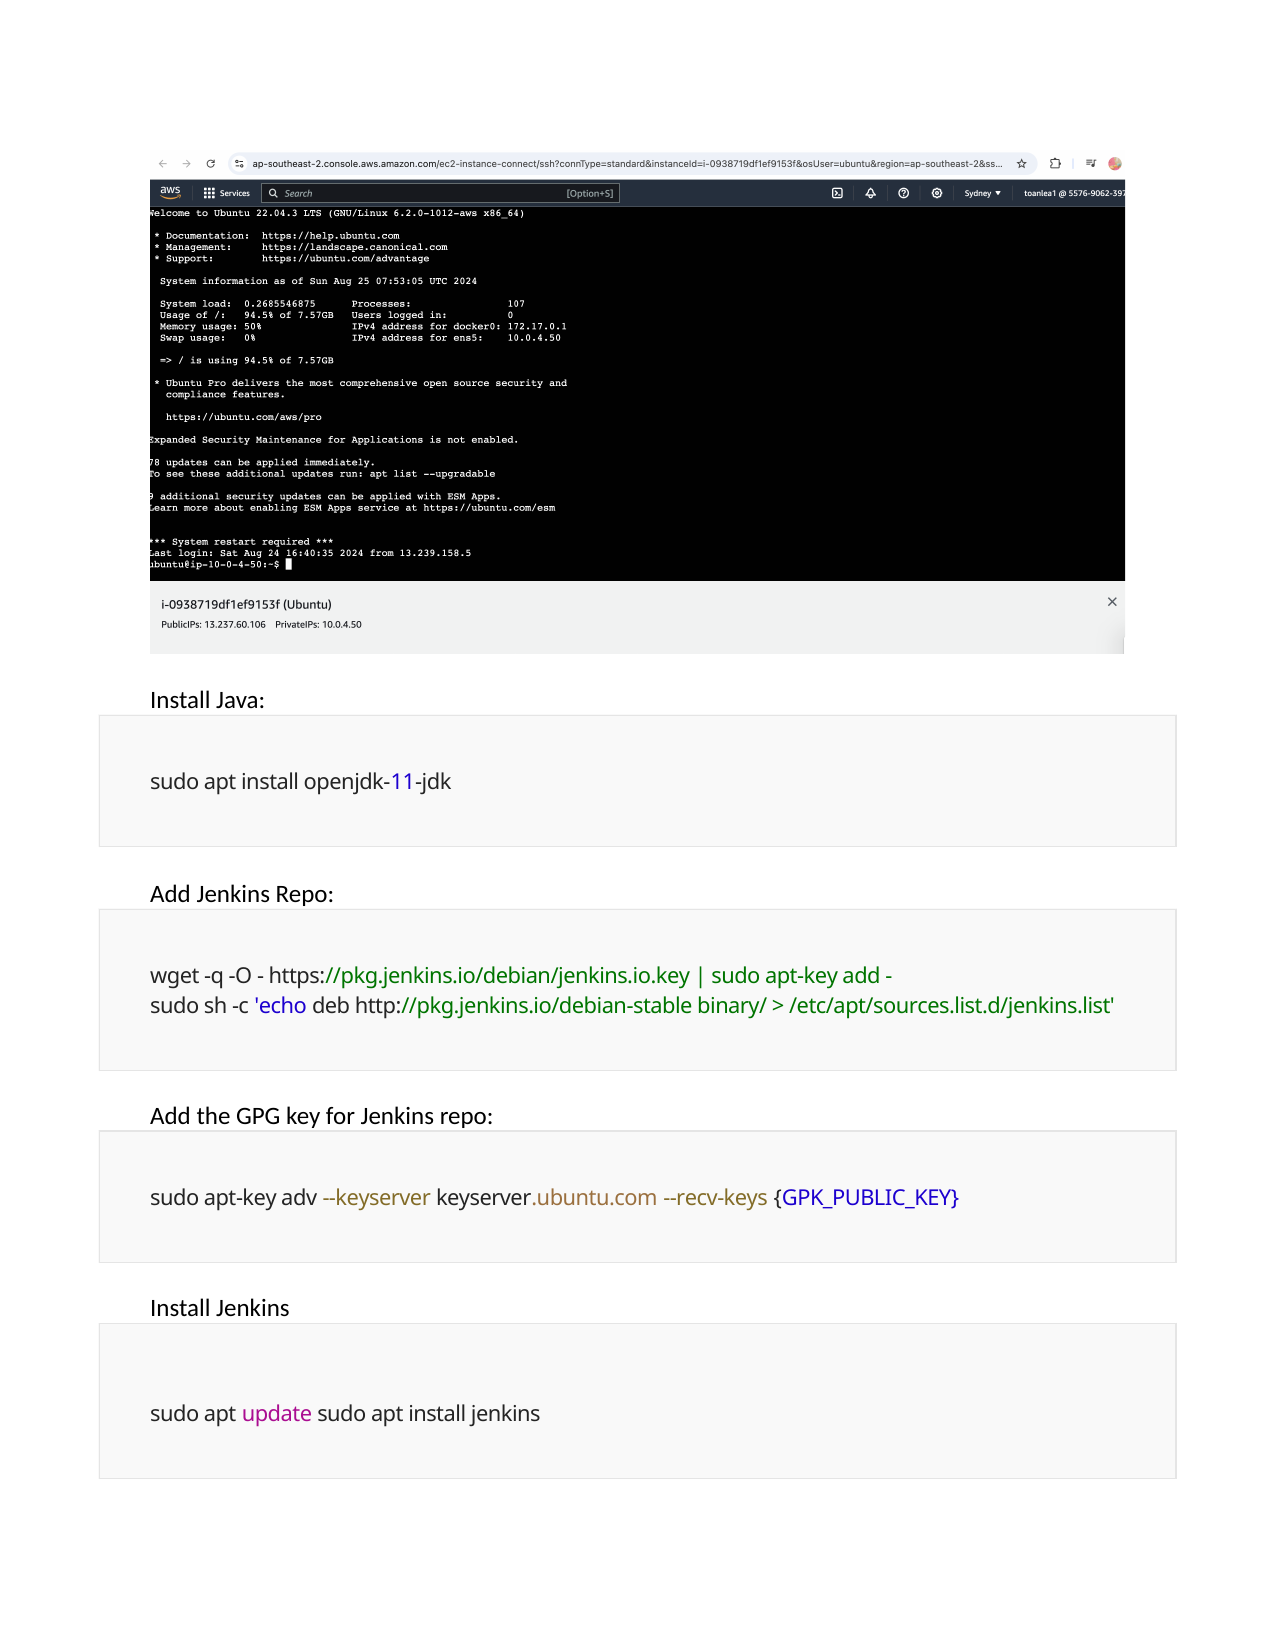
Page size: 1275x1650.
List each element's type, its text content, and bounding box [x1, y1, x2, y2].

picture [150, 150, 1125, 654]
text Install Jenkins [150, 1292, 1125, 1323]
text Add Jenkins Repo: [150, 878, 1125, 908]
text sudo apt update sudo apt install jenkins [100, 1324, 1175, 1478]
text Add the GPG key for Jenkins repo: [150, 1100, 1125, 1130]
text Install Java: [150, 684, 1125, 714]
text sudo apt install openjdk-11-jdk [100, 716, 1175, 846]
text wget -q -O - https://pkg.jenkins.io/debian/jenkins.io.key | sudo apt-key add - sudo sh -c 'echo deb http://pkg.jenkins.io/debian-stable binary/ > /etc/apt/sources.list.d/jenkins.list' [100, 910, 1175, 1070]
text sudo apt-key adv --keyserver keyserver.ubuntu.com --recv-keys {GPK_PUBLIC_KEY} [100, 1132, 1175, 1262]
